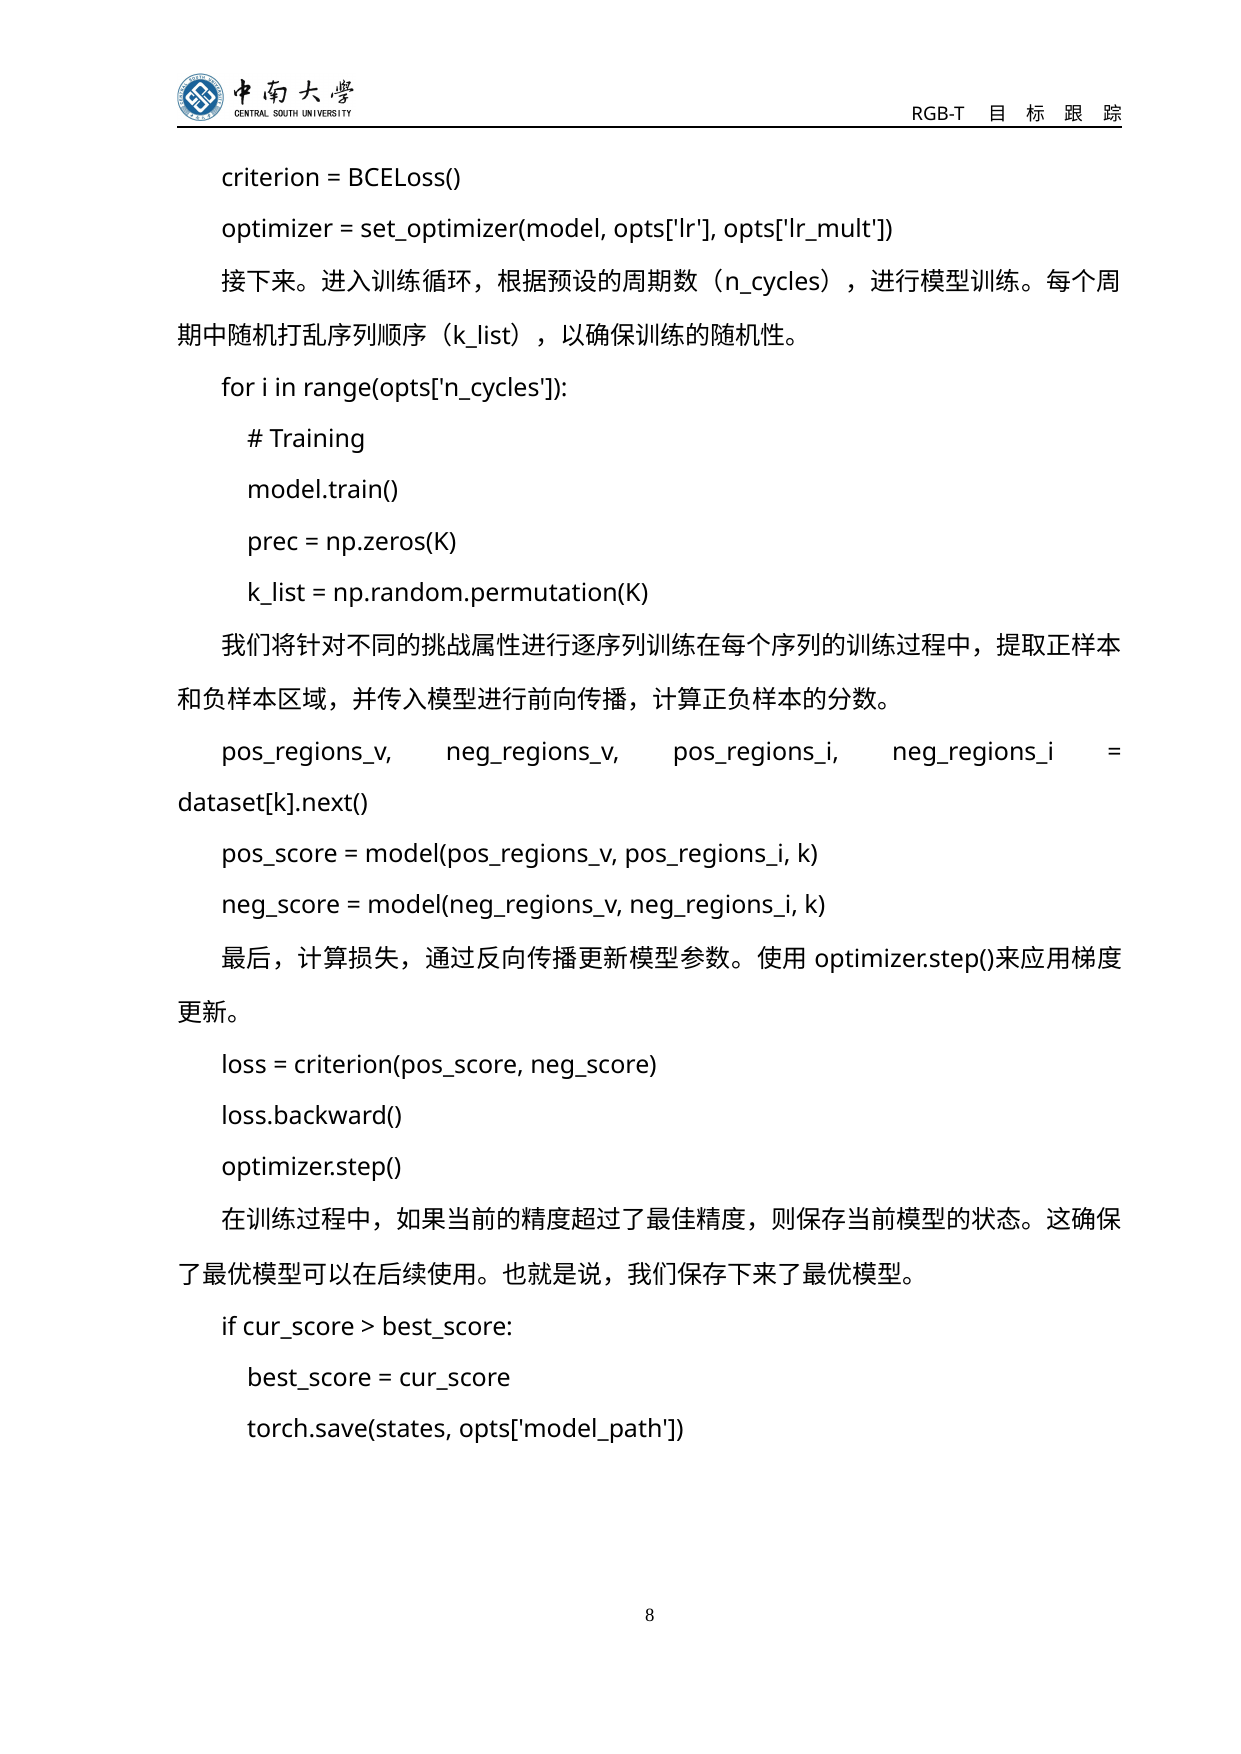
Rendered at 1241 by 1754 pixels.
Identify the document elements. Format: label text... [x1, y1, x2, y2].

text pos_regions_v, neg_regions_v, pos_regions_i, neg_regions_i = dataset[k].next() [177, 734, 1122, 819]
picture [177, 73, 357, 121]
text 我们将针对不同的挑战属性进行逐序列训练在每个序列的训练过程中，提取正样本和负样本区域，并传入模型进行前向传播，计算正负样本的分数。 [177, 625, 1122, 716]
text loss = criterion(pos_score, neg_score) [177, 1047, 1122, 1081]
text 最后，计算损失，通过反向传播更新模型参数。使用optimizer.step()来应用梯度更新。 [177, 938, 1122, 1029]
text neg_score = model(neg_regions_v, neg_regions_i, k) [177, 887, 1122, 921]
text optimizer = set_optimizer(model, opts['lr'], opts['lr_mult']) [177, 210, 1122, 244]
text prec = np.zeros(K) [177, 523, 1122, 557]
text # Training [177, 421, 1122, 455]
text k_list = np.random.permutation(K) [177, 574, 1122, 608]
text model.train() [177, 472, 1122, 506]
text 接下来。进入训练循环，根据预设的周期数（n_cycles），进行模型训练。每个周期中随机打乱序列顺序（k_list），以确保训练的随机性。 [177, 261, 1122, 352]
text for i in range(opts['n_cycles']): [177, 370, 1122, 404]
text torch.save(states, opts['model_path']) [177, 1411, 1122, 1445]
text 在训练过程中，如果当前的精度超过了最佳精度，则保存当前模型的状态。这确保了最优模型可以在后续使用。也就是说，我们保存下来了最优模型。 [177, 1200, 1122, 1291]
text pos_score = model(pos_regions_v, pos_regions_i, k) [177, 836, 1122, 870]
text if cur_score > best_score: [177, 1309, 1122, 1343]
text best_score = cur_score [177, 1360, 1122, 1394]
text criterion = BCELoss() [177, 159, 1122, 193]
text optimizer.step() [177, 1149, 1122, 1183]
text loss.backward() [177, 1098, 1122, 1132]
